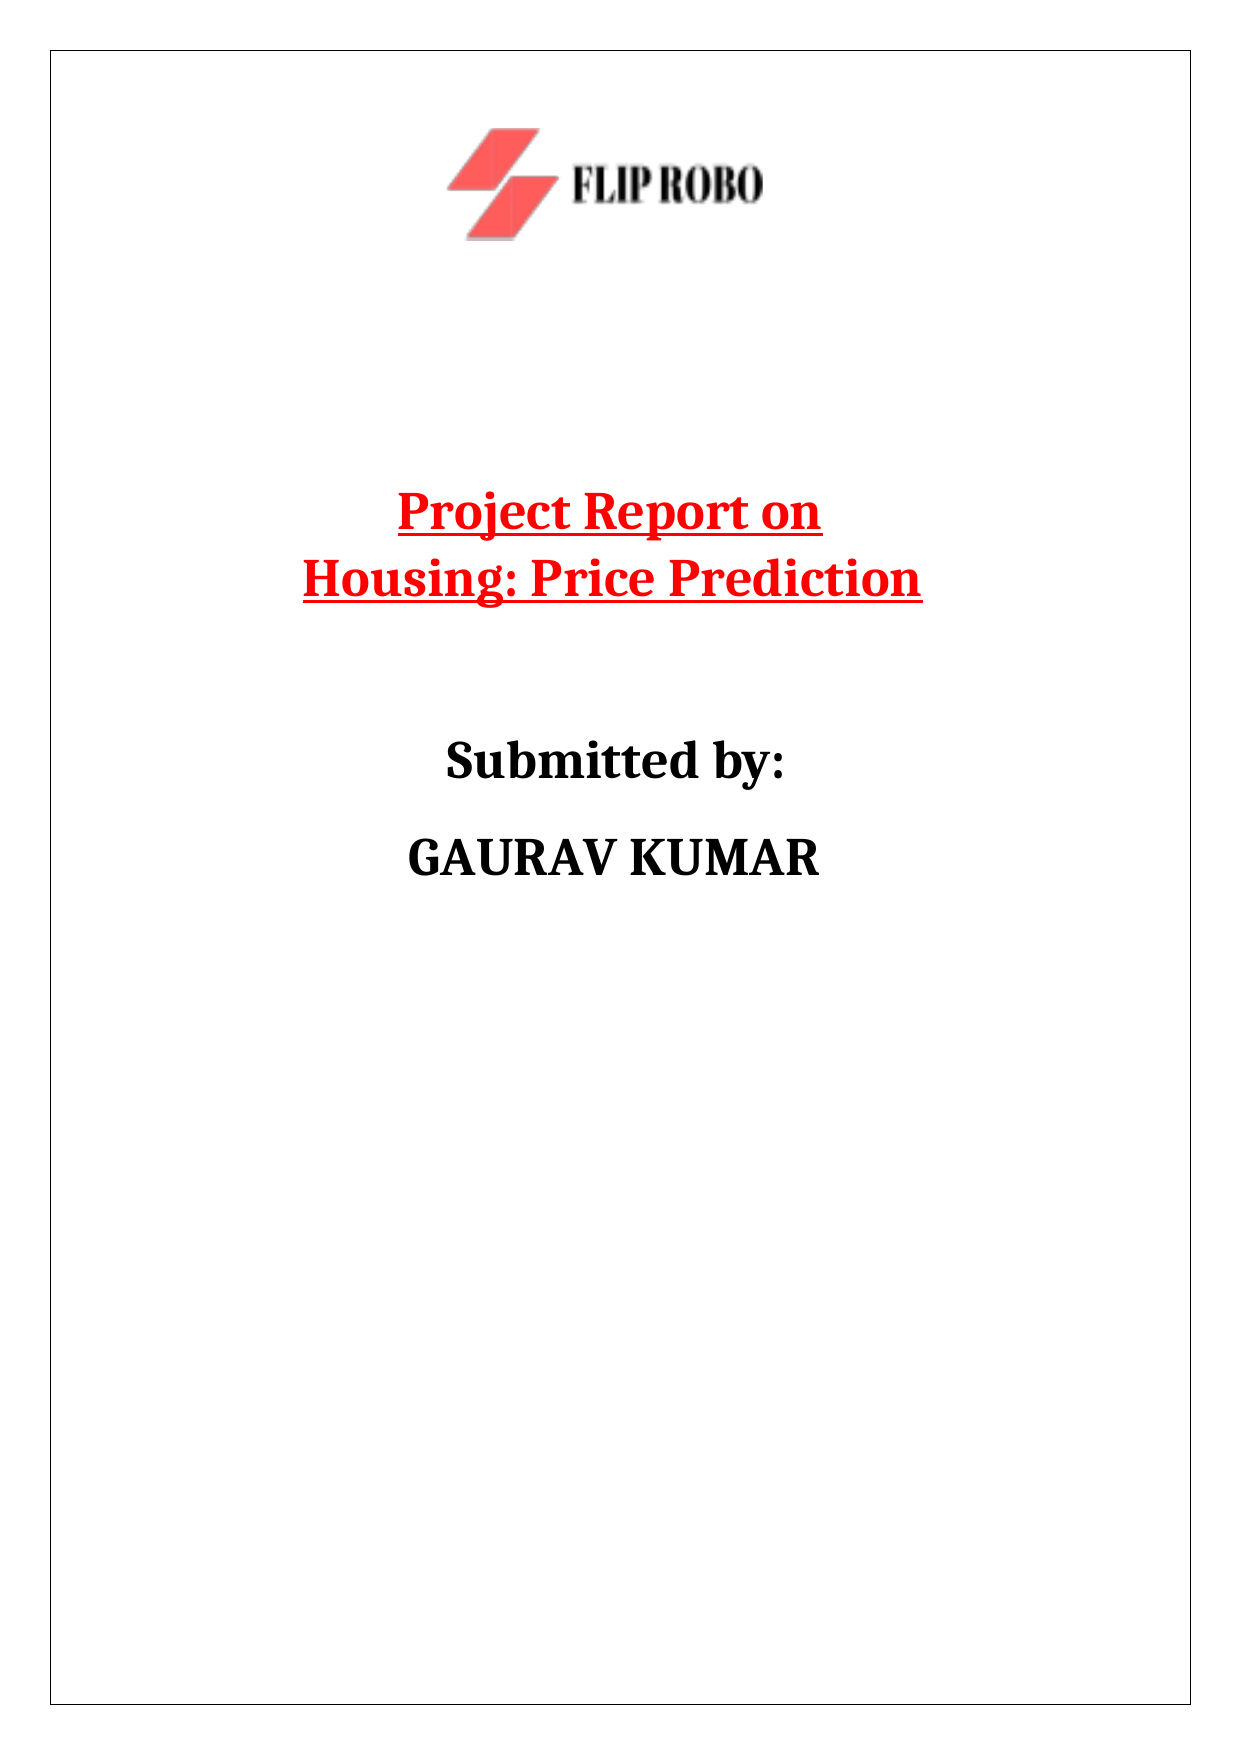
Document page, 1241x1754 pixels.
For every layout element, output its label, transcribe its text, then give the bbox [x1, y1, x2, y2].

text Project Report on [40, 480, 1183, 543]
text Housing: Price Prediction [40, 548, 1183, 610]
text GAURAV KUMAR [40, 827, 1183, 889]
text Submitted by: [42, 729, 919, 792]
picture [446, 128, 763, 241]
